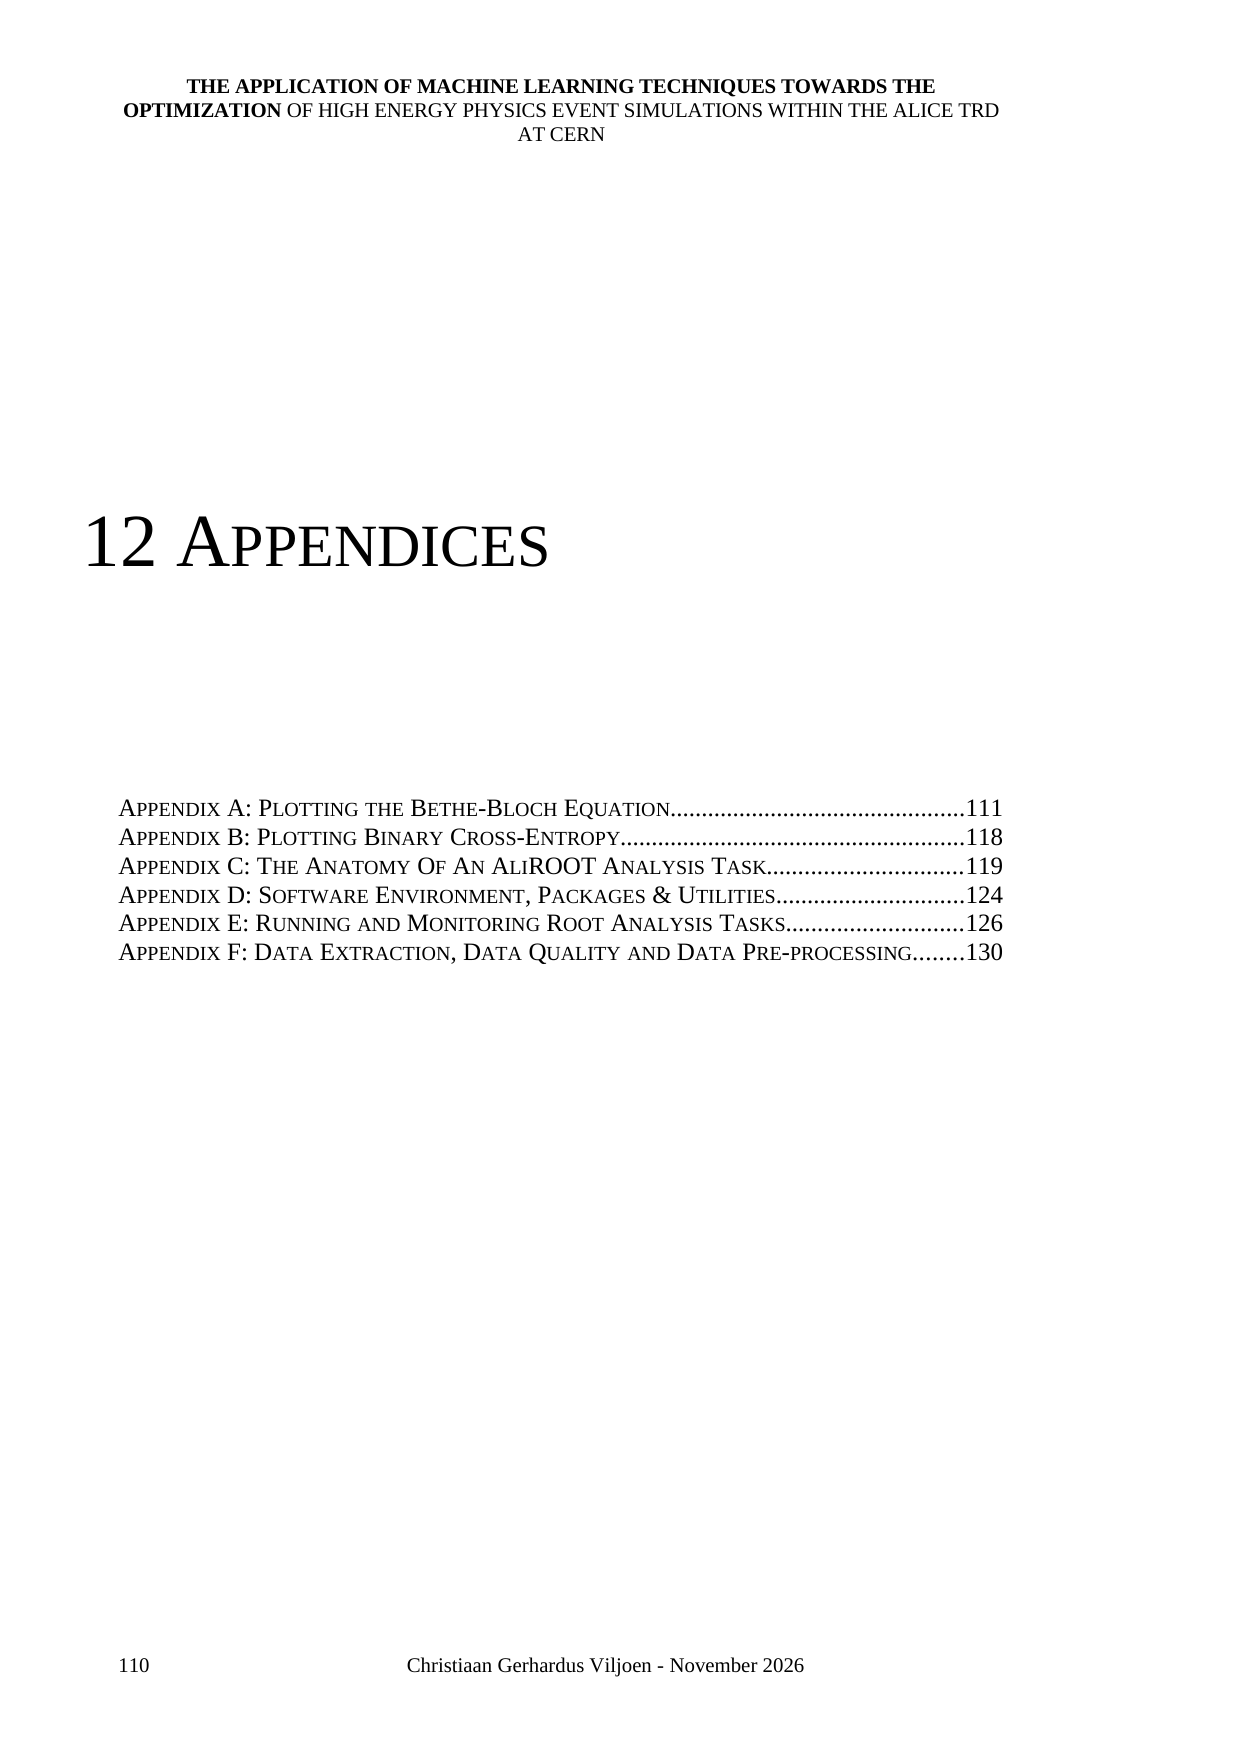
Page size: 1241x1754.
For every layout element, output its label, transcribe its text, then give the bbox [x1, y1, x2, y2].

text Appendix F: Data Extraction, Data Quality and Data Pre-processing 130 [118, 937, 1004, 966]
subtitle Appendices [83, 496, 1004, 582]
text Appendix D: Software Environment, Packages & Utilities 124 [118, 880, 1004, 908]
text Appendix E: Running and Monitoring Root Analysis Tasks 126 [118, 908, 1004, 937]
text Appendix B: Plotting Binary Cross-Entropy 118 [118, 822, 1004, 851]
text Appendix C: The Anatomy Of An AliROOT Analysis Task 119 [118, 851, 1004, 880]
text Appendix A: Plotting the Bethe-Bloch Equation 111 [118, 793, 1004, 822]
